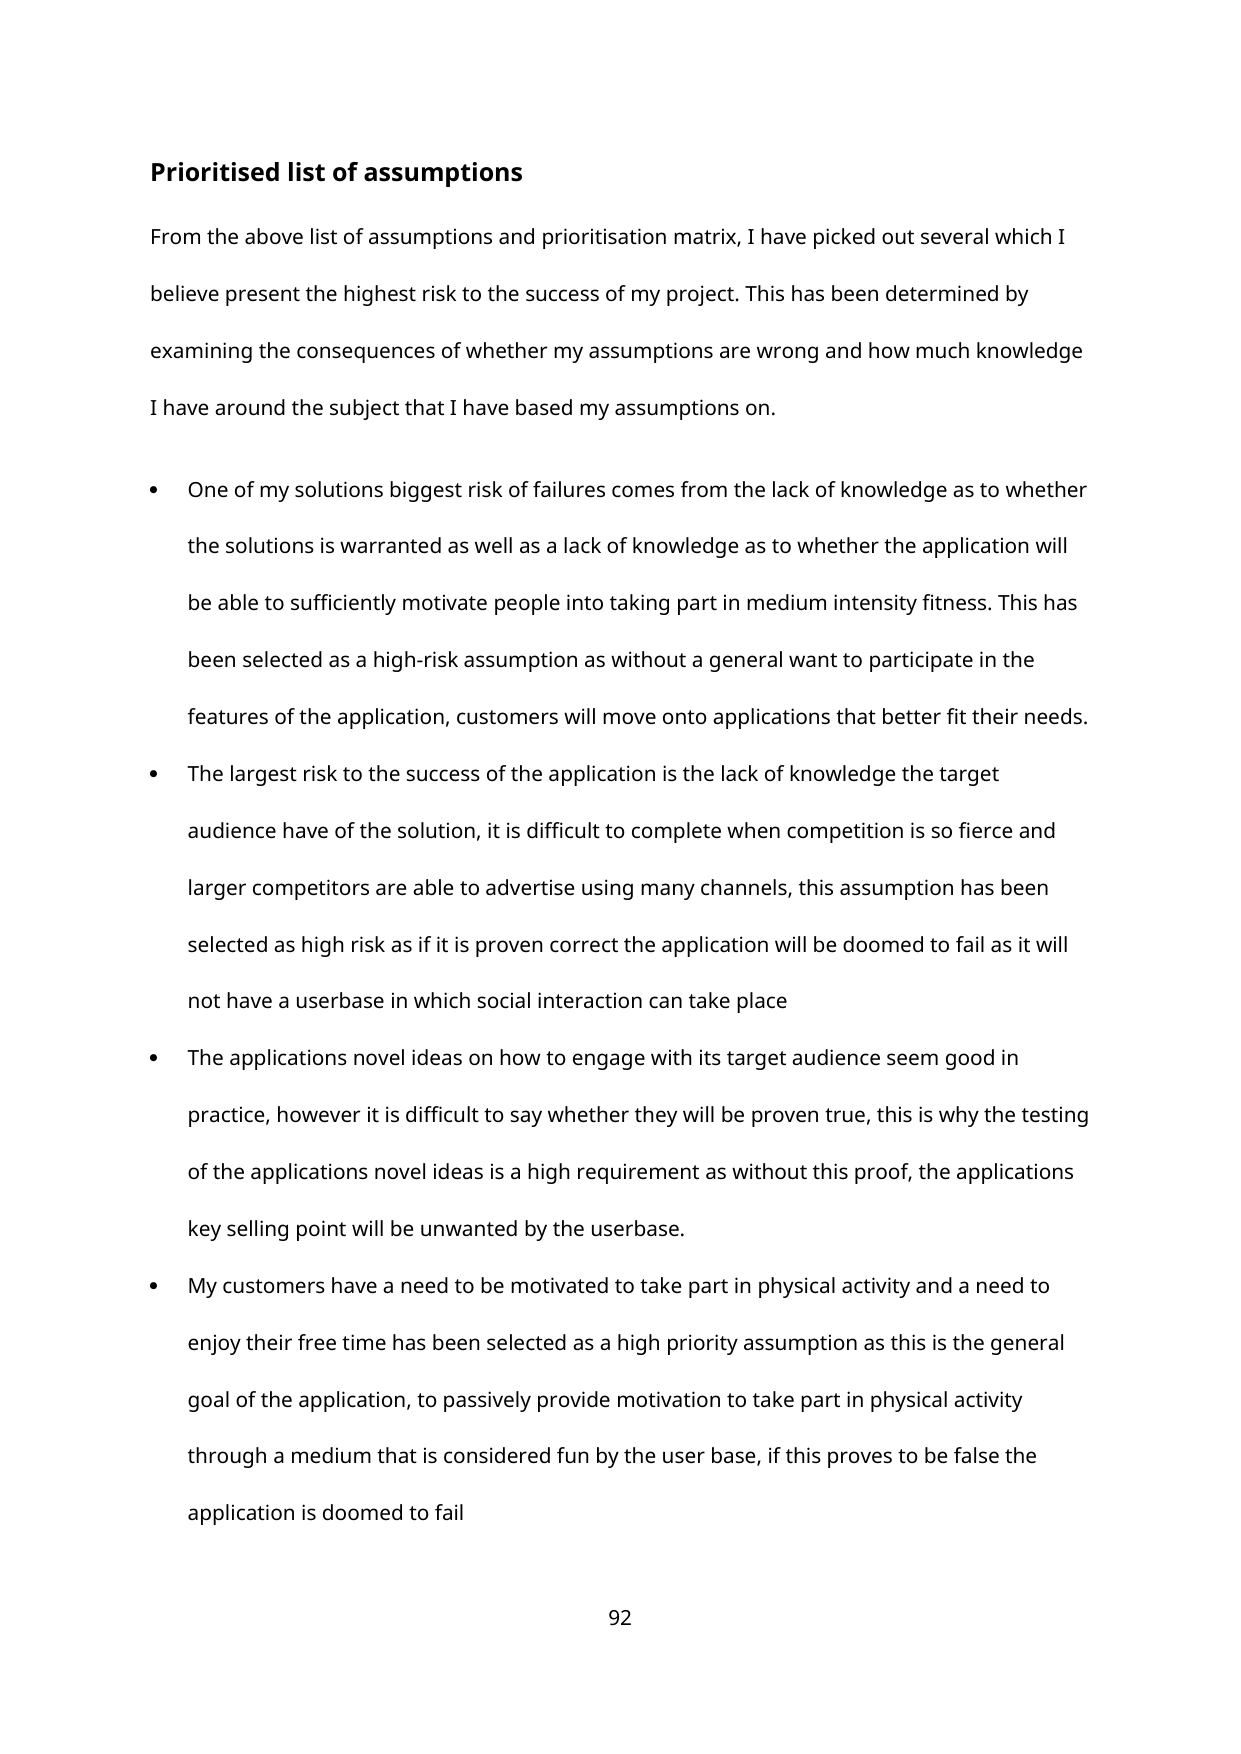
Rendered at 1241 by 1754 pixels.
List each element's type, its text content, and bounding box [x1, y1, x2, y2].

list The applications novel ideas on how to engage with its target audience seem good in practice, however it is difficult to say whether they will be proven true, this is why the testing of the applications novel ideas is a high requirement as without this proof, the applications key selling point will be unwanted by the userbase. [150, 1043, 1090, 1243]
text From the above list of assumptions and prioritisation matrix, I have picked out several which I believe present the highest risk to the success of my project. This has been determined by examining the consequences of whether my assumptions are wrong and how much knowledge I have around the subject that I have based my assumptions on. [150, 222, 1090, 421]
list My customers have a need to be motivated to take part in physical activity and a need to enjoy their free time has been selected as a high priority assumption as this is the general goal of the application, to passively provide motivation to take part in physical activity through a medium that is considered fun by the user base, if this proves to be false the application is doomed to fail [150, 1271, 1090, 1527]
subtitle Prioritised list of assumptions [150, 154, 1090, 188]
list One of my solutions biggest risk of failures comes from the lack of knowledge as to whether the solutions is warranted as well as a lack of knowledge as to whether the application will be able to sufficiently motivate people into taking part in medium intensity fitness. This has been selected as a high-risk assumption as without a general want to participate in the features of the application, customers will move onto applications that better fit their needs. [150, 475, 1090, 731]
list The largest risk to the success of the application is the lack of knowledge the target audience have of the solution, it is difficult to complete when competition is so fierce and larger competitors are able to advertise using many channels, this assumption has been selected as high risk as if it is proven correct the application will be doomed to fail as it will not have a userbase in which social interaction can take place [150, 759, 1090, 1015]
